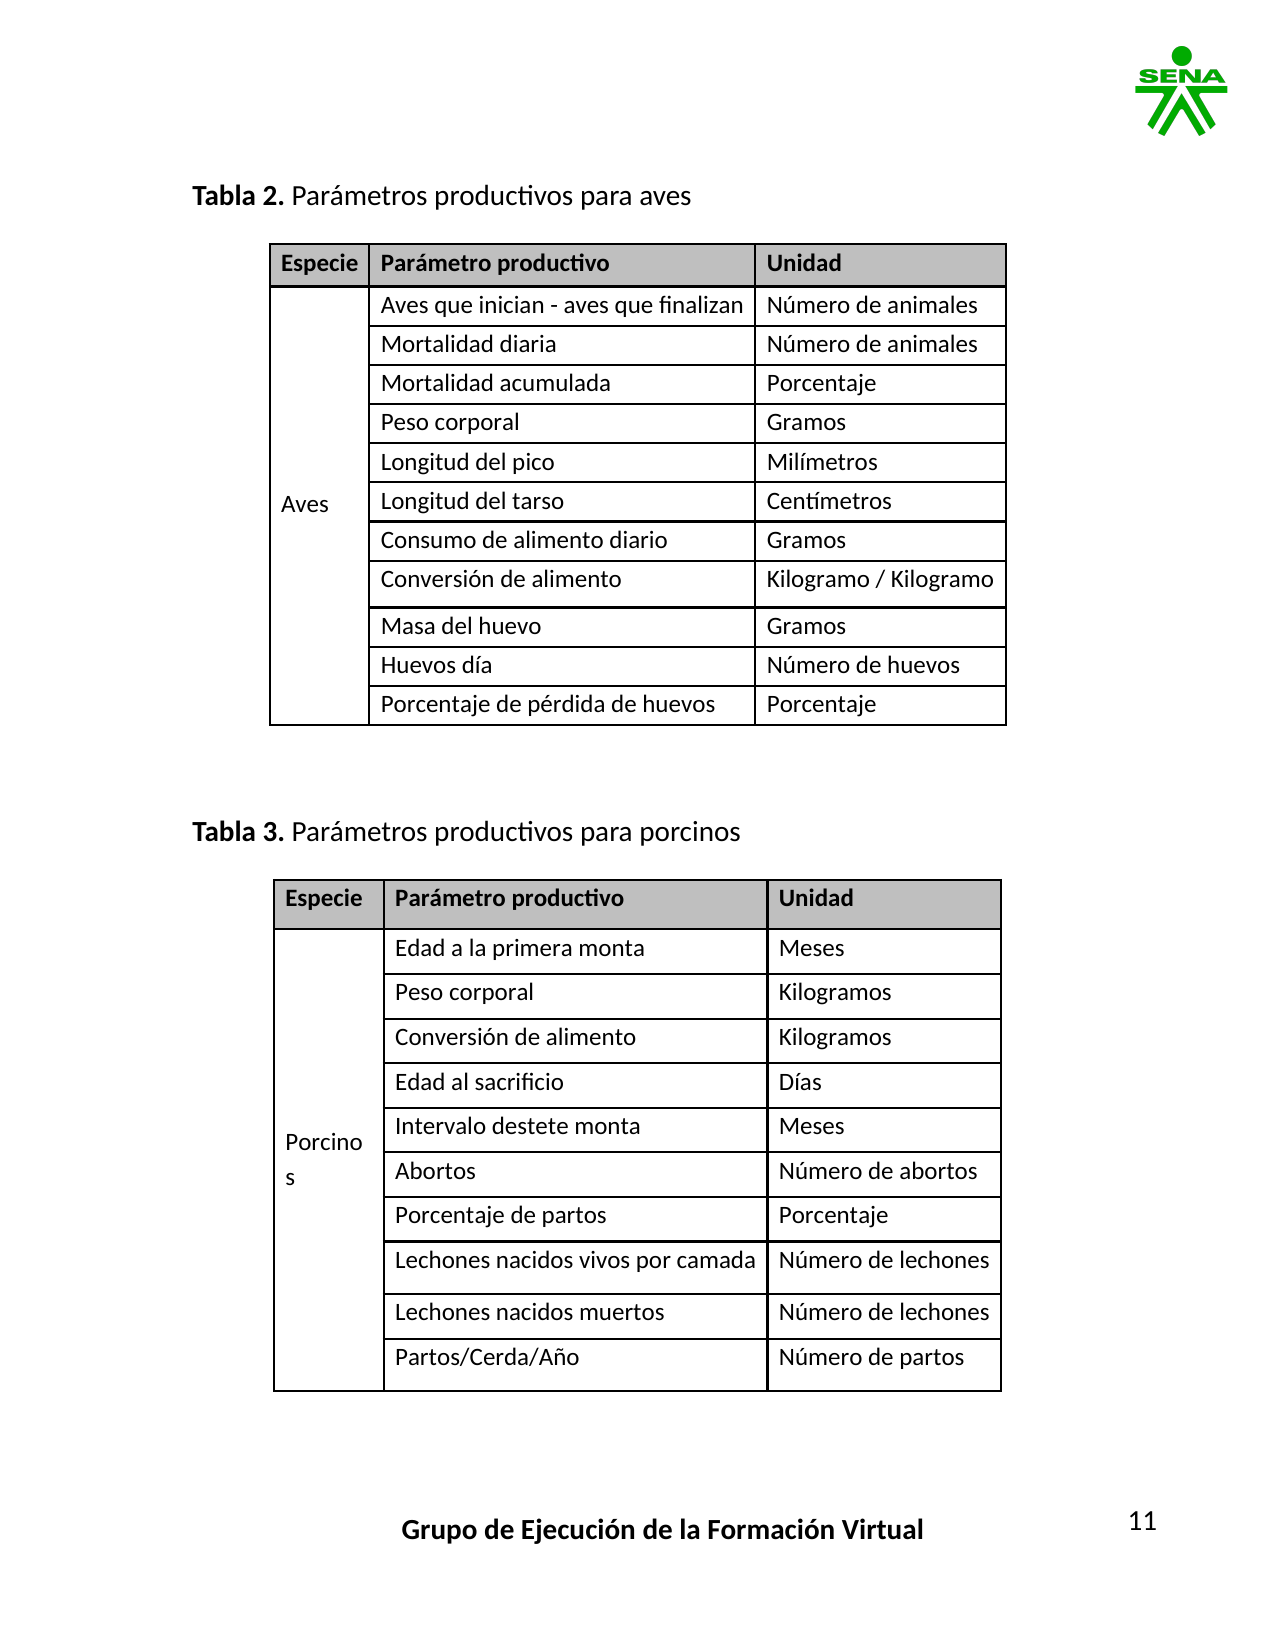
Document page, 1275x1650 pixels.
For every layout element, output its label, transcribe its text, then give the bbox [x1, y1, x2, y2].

table_cell Número de lechones [769, 1295, 1000, 1337]
table_cell Mortalidad acumulada [370, 366, 754, 403]
table_header Unidad [769, 881, 1000, 928]
table_cell Meses [769, 1109, 1000, 1151]
table_cell Peso corporal [370, 405, 754, 442]
text Tabla 2. Parámetros productivos para aves [118, 177, 1157, 213]
text Tabla 3. Parámetros productivos para porcinos [118, 813, 1157, 848]
table_header Parámetro productivo [385, 881, 766, 928]
table_cell Lechones nacidos muertos [385, 1295, 766, 1337]
table_cell Mortalidad diaria [370, 327, 754, 364]
table_cell Huevos día [370, 648, 754, 685]
table_cell Gramos [756, 405, 1005, 442]
table_cell Número de abortos [769, 1153, 1000, 1196]
table_cell Número de animales [756, 288, 1005, 324]
table_cell Aves que inician - aves que finalizan [370, 288, 754, 324]
table_header Especie [271, 245, 368, 285]
table_cell Número de partos [769, 1340, 1000, 1390]
table_cell Edad a la primera monta [385, 930, 766, 973]
table_cell Gramos [756, 523, 1005, 559]
table_cell Edad al sacrificio [385, 1064, 766, 1107]
table_cell Kilogramos [769, 1020, 1000, 1062]
table_cell Número de huevos [756, 648, 1005, 685]
table_cell Intervalo destete monta [385, 1109, 766, 1151]
table_cell Consumo de alimento diario [370, 523, 754, 559]
table_cell Número de animales [756, 327, 1005, 364]
table_cell Lechones nacidos vivos por camada [385, 1243, 766, 1293]
table_cell Milímetros [756, 444, 1005, 481]
table_cell Conversión de alimento [370, 562, 754, 606]
table_cell Porcentaje [769, 1198, 1000, 1240]
table_cell Porcentaje [756, 687, 1005, 724]
table_header Especie [275, 881, 383, 928]
table_cell Número de lechones [769, 1243, 1000, 1293]
table_cell Abortos [385, 1153, 766, 1196]
table_cell Kilogramo / Kilogramo [756, 562, 1005, 606]
table_cell Porcentaje [756, 366, 1005, 403]
table_cell Kilogramos [769, 975, 1000, 1017]
table_cell Longitud del tarso [370, 483, 754, 520]
table_cell Gramos [756, 609, 1005, 646]
table_cell Masa del huevo [370, 609, 754, 646]
table_cell Porcentaje de pérdida de huevos [370, 687, 754, 724]
table_cell Conversión de alimento [385, 1020, 766, 1062]
table_header Unidad [756, 245, 1005, 285]
table_cell Centímetros [756, 483, 1005, 520]
picture [1135, 46, 1228, 136]
table_cell Porcentaje de partos [385, 1198, 766, 1240]
table_cell Longitud del pico [370, 444, 754, 481]
table_cell Peso corporal [385, 975, 766, 1017]
table_cell Partos/Cerda/Año [385, 1340, 766, 1390]
table_cell Porcinos [275, 930, 383, 1390]
table_cell Aves [271, 288, 368, 724]
table_header Parámetro productivo [370, 245, 754, 285]
table_cell Días [769, 1064, 1000, 1107]
table_cell Meses [769, 930, 1000, 973]
